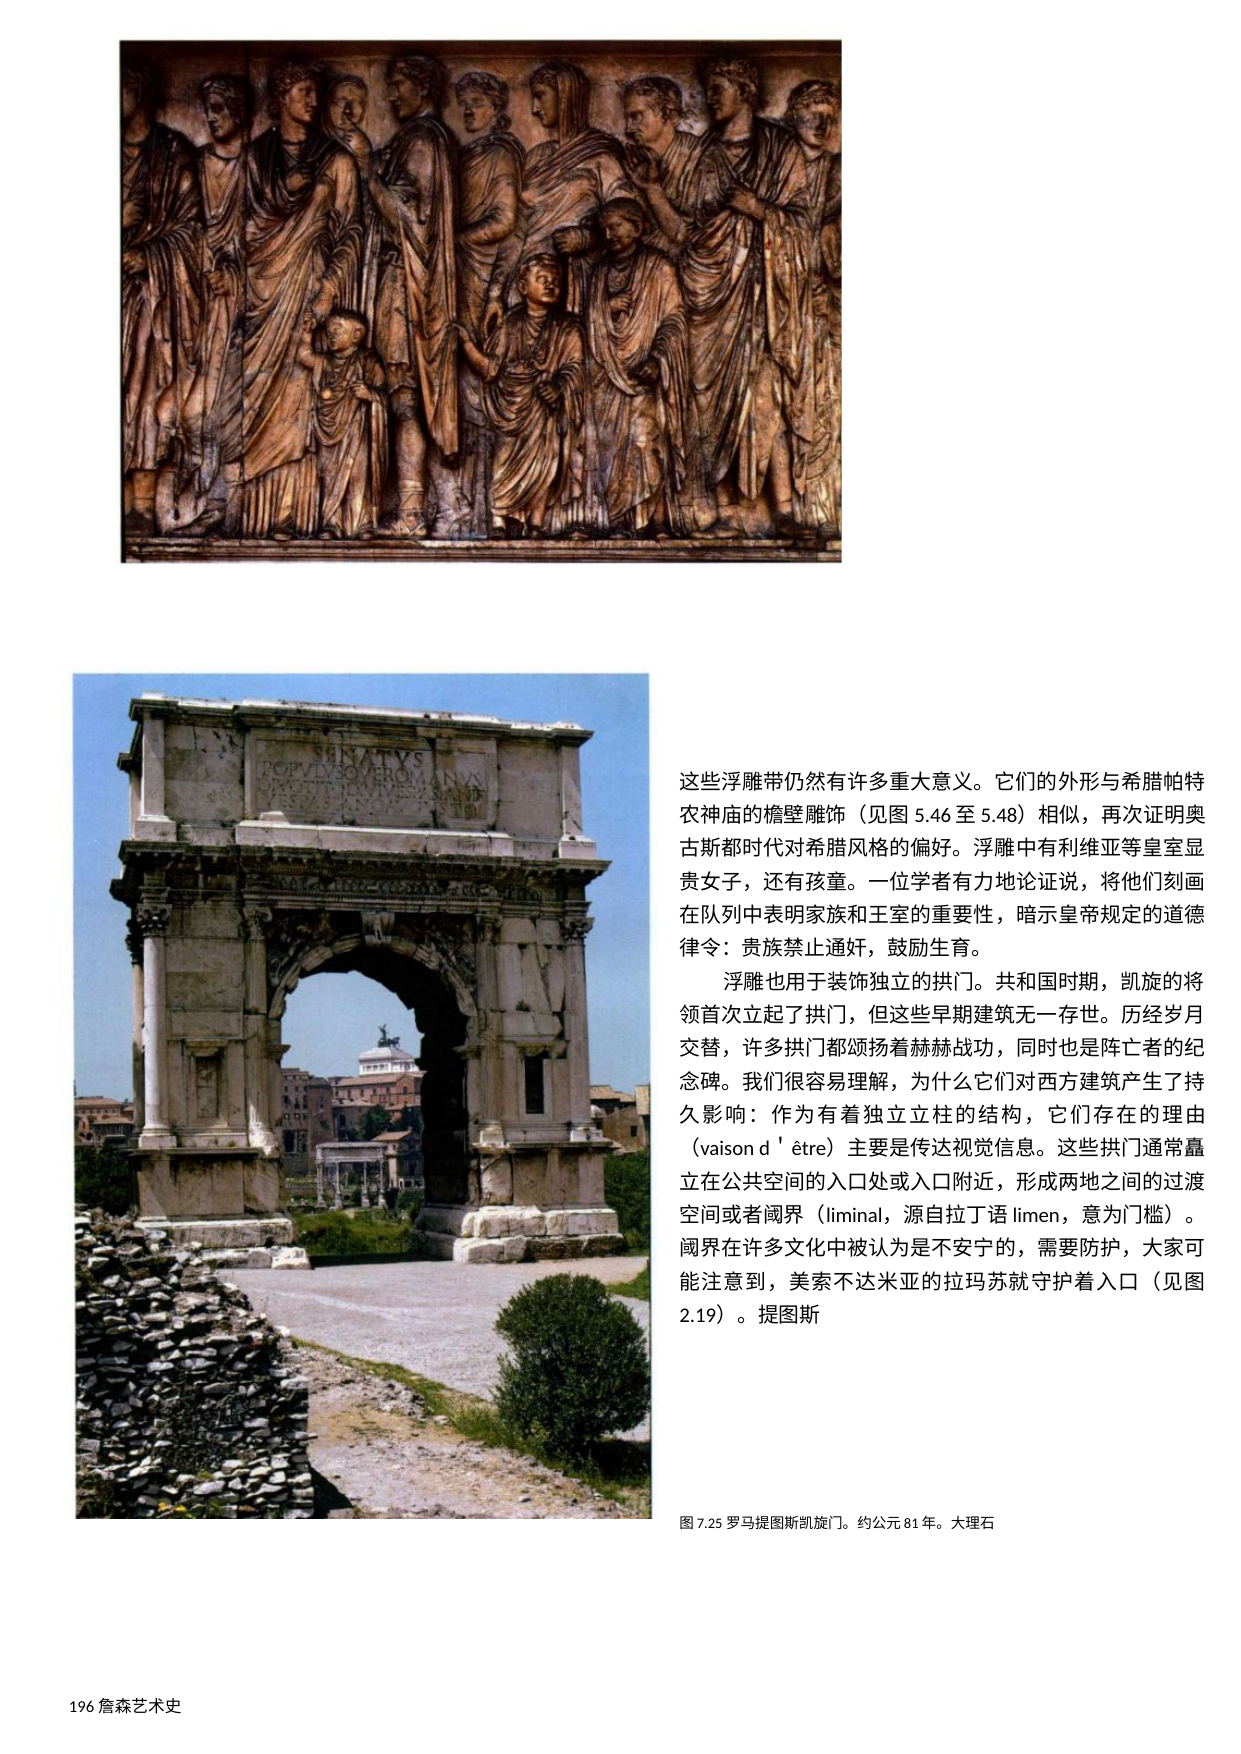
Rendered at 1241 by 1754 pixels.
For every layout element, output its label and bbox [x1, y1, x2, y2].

picture [58, 666, 659, 1519]
picture [114, 25, 842, 565]
